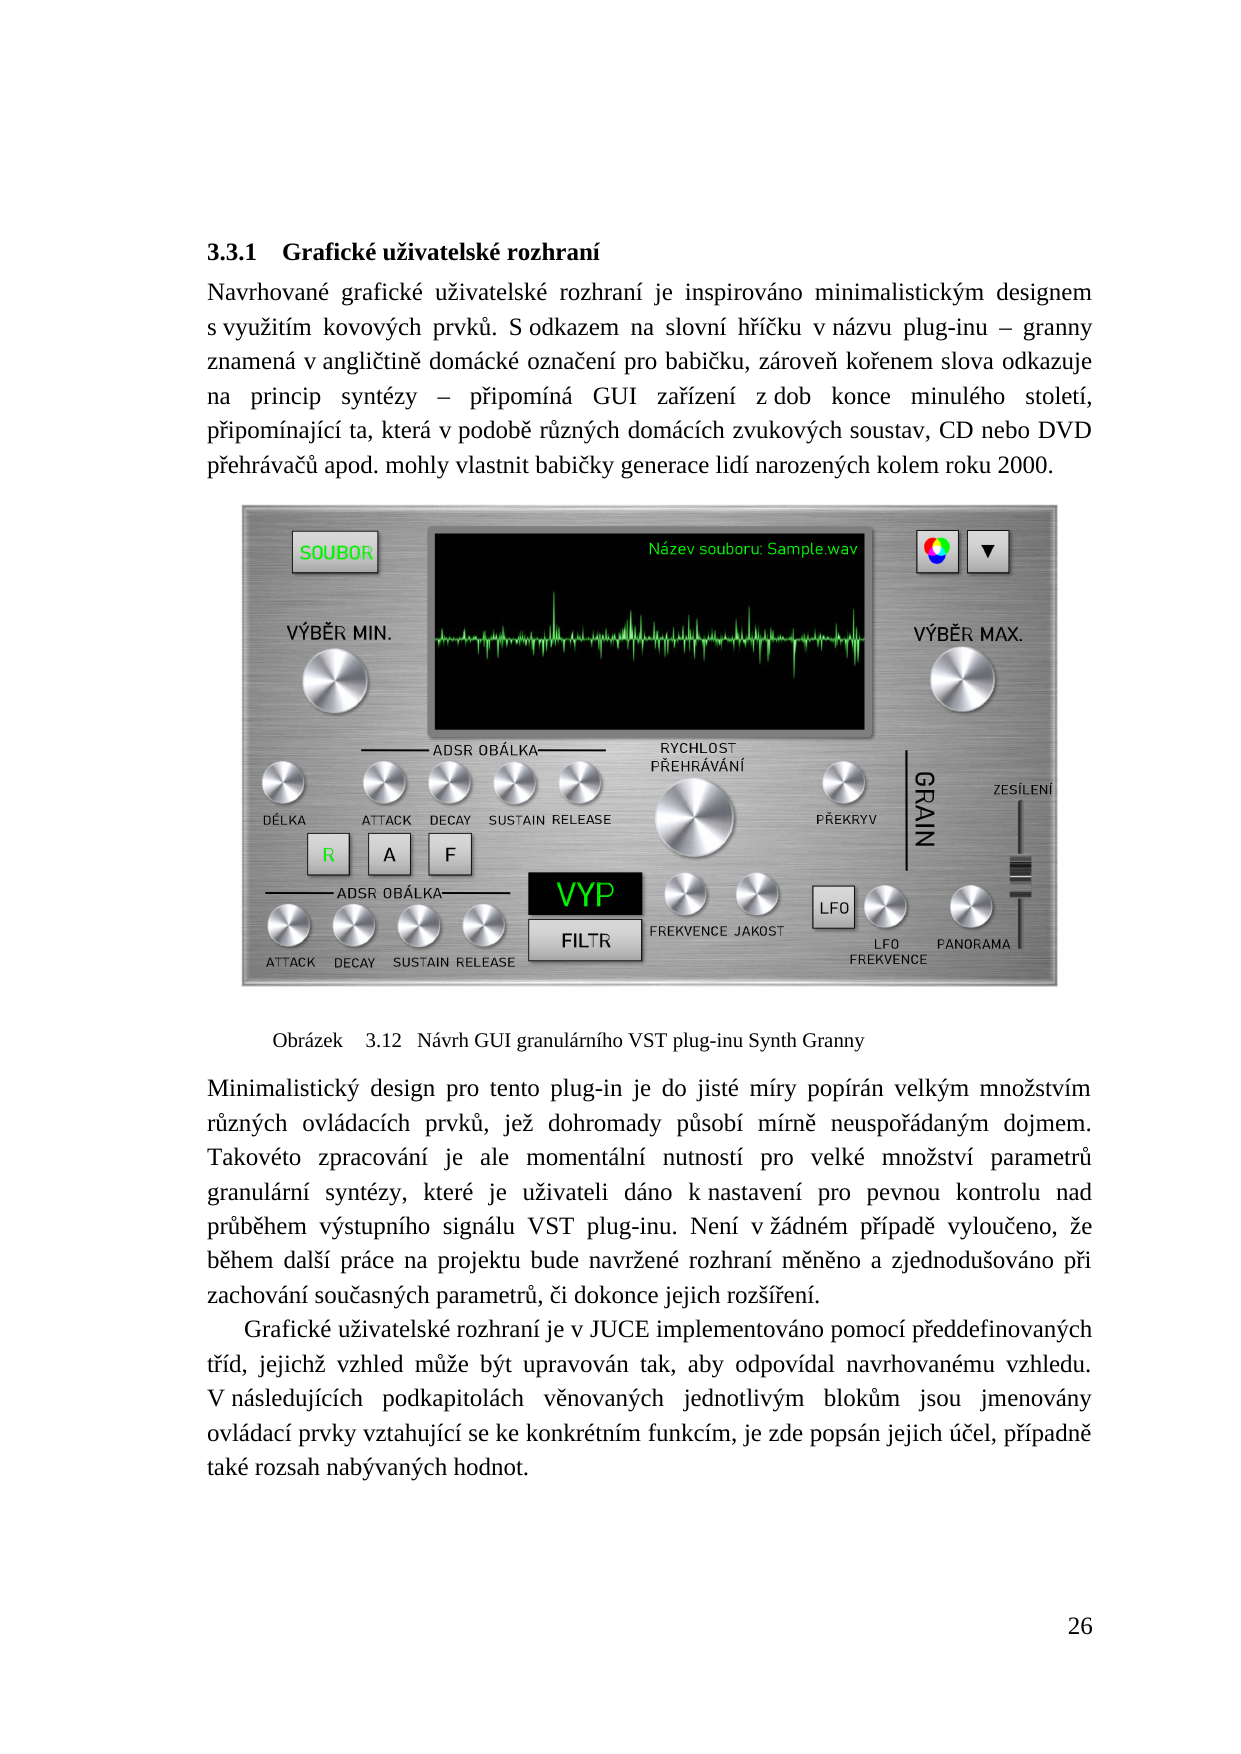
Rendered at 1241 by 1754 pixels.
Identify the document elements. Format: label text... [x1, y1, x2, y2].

table_cell Obrázek [196, 1016, 354, 1073]
text Navrhované grafické uživatelské rozhraní je inspirováno minimalistickým designem s využitím kovových prvků. S odkazem na slovní hříčku v názvu plug-inu – granny znamená v angličtině domácké označení pro babičku, zároveň kořenem slova odkazuje na princip syntézy – připomíná GUI zařízení z dob konce minulého století, připomínající ta, která v podobě různých domácích zvukových soustav, CD nebo DVD přehrávačů apod. mohly vlastnit babičky generace lidí narozených kolem roku 2000. [207, 277, 1092, 478]
table_header [196, 484, 1081, 1016]
text Minimalistický design pro tento plug-in je do jisté míry popírán velkým množstvím různých ovládacích prvků, jež dohromady působí mírně neuspořádaným dojmem. Takovéto zpracování je ale momentální nutností pro velké množství parametrů granulární syntézy, které je uživateli dáno k nastavení pro pevnou kontrolu nad průběhem výstupního signálu VST plug-inu. Není v žádném případě vyloučeno, že během další práce na projektu bude navržené rozhraní měněno a zjednodušováno při zachování současných parametrů, či dokonce jejich rozšíření. [207, 1073, 1092, 1309]
subtitle Grafické uživatelské rozhraní [207, 237, 1092, 265]
text Grafické uživatelské rozhraní je v JUCE implementováno pomocí předdefinovaných tříd, jejichž vzhled může být upravován tak, aby odpovídal navrhovanému vzhledu. V následujících podkapitolách věnovaných jednotlivým blokům jsou jmenovány ovládací prvky vztahující se ke konkrétním funkcím, je zde popsán jejich účel, případně také rozsah nabývaných hodnot. [207, 1314, 1092, 1481]
picture [206, 496, 1081, 995]
